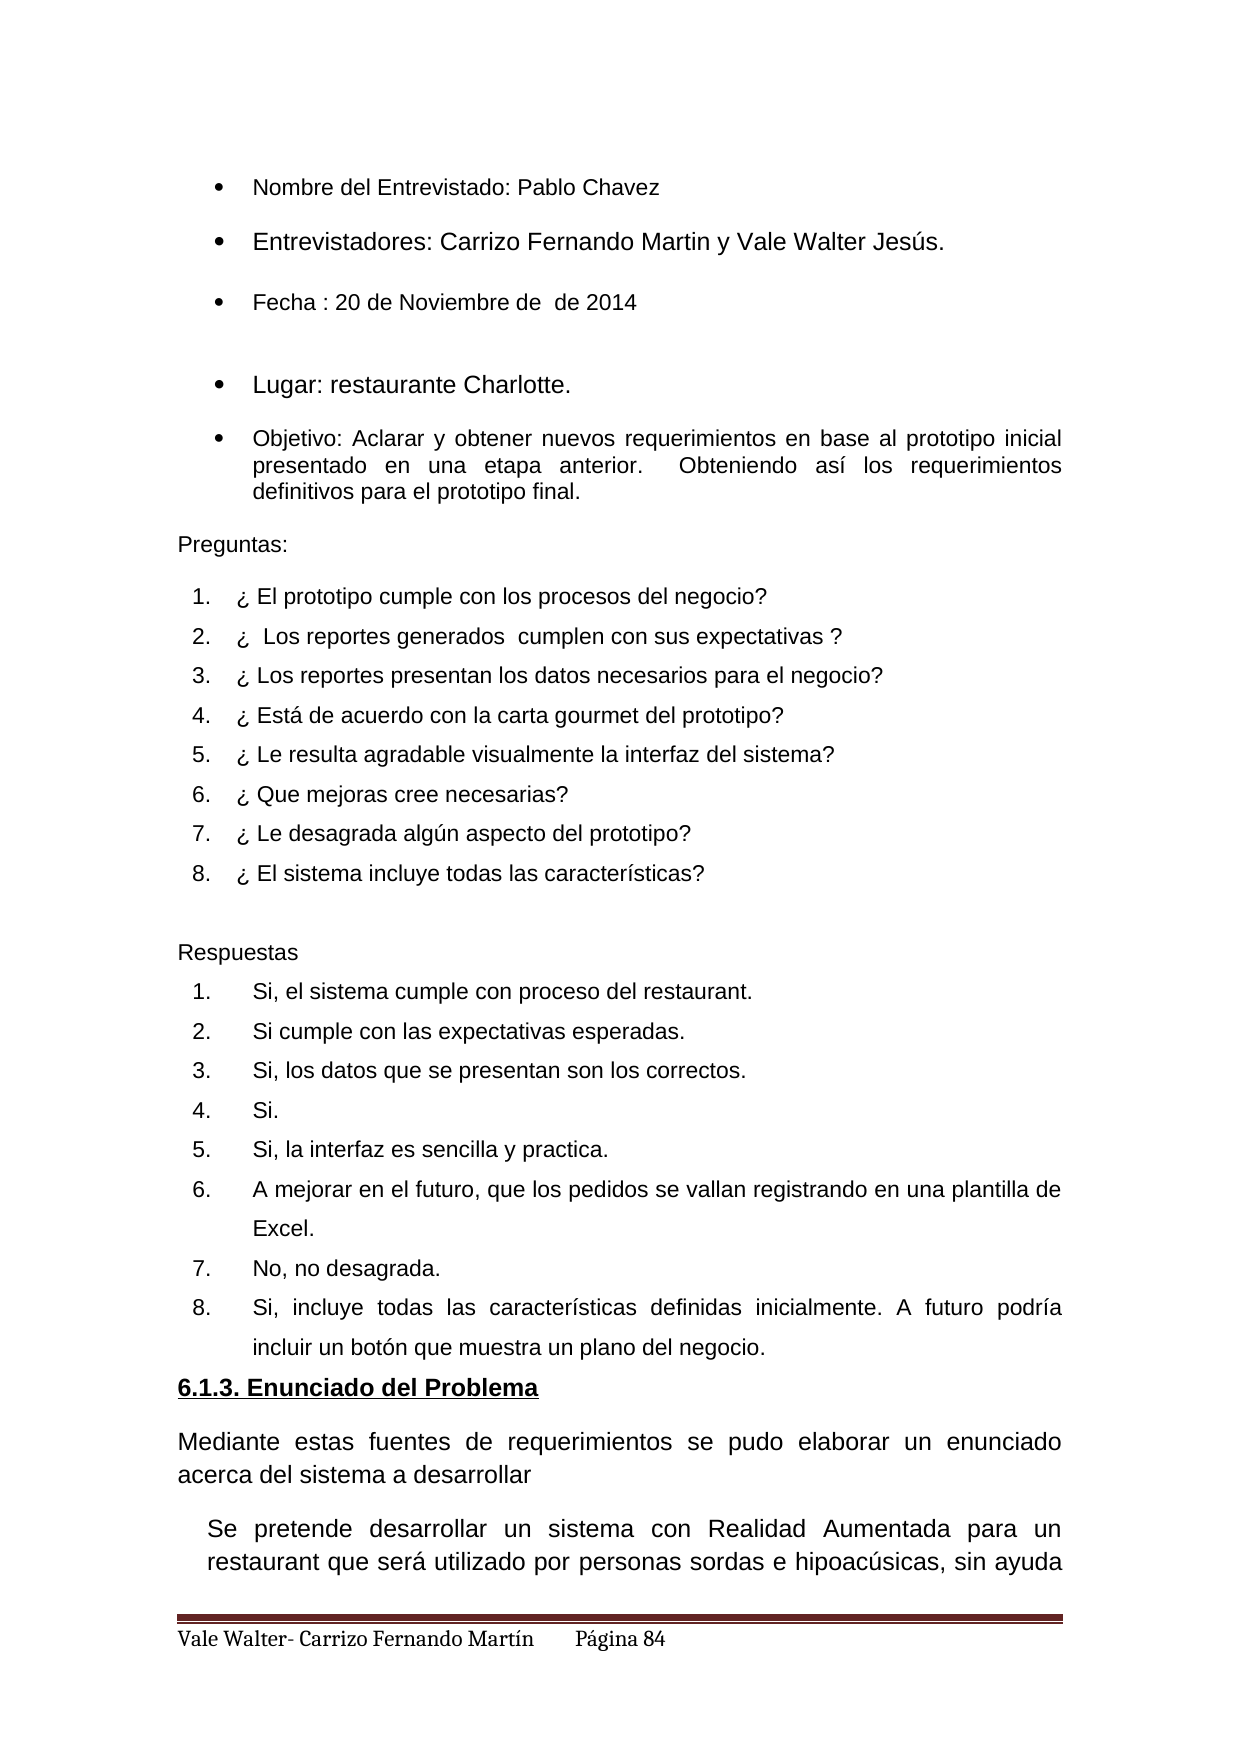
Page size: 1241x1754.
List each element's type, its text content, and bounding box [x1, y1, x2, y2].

text Mediante estas fuentes de requerimientos se pudo elaborar un enunciado acerca del sistema a desarrollar [177, 1427, 1063, 1488]
list Nombre del Entrevistado: Pablo Chavez [215, 174, 1063, 200]
list No, no desagrada. [192, 1254, 1063, 1281]
list Si cumple con las expectativas esperadas. [192, 1018, 1063, 1044]
list ¿ Que mejoras cree necesarias? [192, 781, 1063, 807]
list Si, el sistema cumple con proceso del restaurant. [192, 978, 1063, 1004]
list ¿ Los reportes presentan los datos necesarios para el negocio? [192, 662, 1063, 689]
list Objetivo: Aclarar y obtener nuevos requerimientos en base al prototipo inicial presentado en una etapa anterior. Obteniendo así los requerimientos definitivos para el prototipo final. [215, 425, 1063, 504]
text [207, 1514, 1063, 1575]
list ¿ Está de acuerdo con la carta gourmet del prototipo? [192, 702, 1063, 728]
list ¿ Le desagrada algún aspecto del prototipo? [192, 820, 1063, 847]
list A mejorar en el futuro, que los pedidos se vallan registrando en una plantilla de Excel. [192, 1176, 1063, 1241]
list ¿ El sistema incluye todas las características? [192, 860, 1063, 886]
text 6.1.3. Enunciado del Problema [177, 1373, 1063, 1402]
list ¿ Los reportes generados cumplen con sus expectativas ? [192, 623, 1063, 649]
list Entrevistadores: Carrizo Fernando Martin y Vale Walter Jesús. [215, 227, 1063, 256]
list ¿ Le resulta agradable visualmente la interfaz del sistema? [192, 741, 1063, 768]
text Preguntas: [177, 531, 1063, 557]
text Respuestas [177, 939, 1063, 965]
list Fecha : 20 de Noviembre de de 2014 [215, 288, 1063, 315]
list Lugar: restaurante Charlotte. [215, 370, 1063, 399]
list Si, los datos que se presentan son los correctos. [192, 1057, 1063, 1083]
list ¿ El prototipo cumple con los procesos del negocio? [192, 583, 1063, 610]
list Si, incluye todas las características definidas inicialmente. A futuro podría incluir un botón que muestra un plano del negocio. [192, 1294, 1063, 1360]
list Si. [192, 1097, 1063, 1123]
list Si, la interfaz es sencilla y practica. [192, 1136, 1063, 1162]
